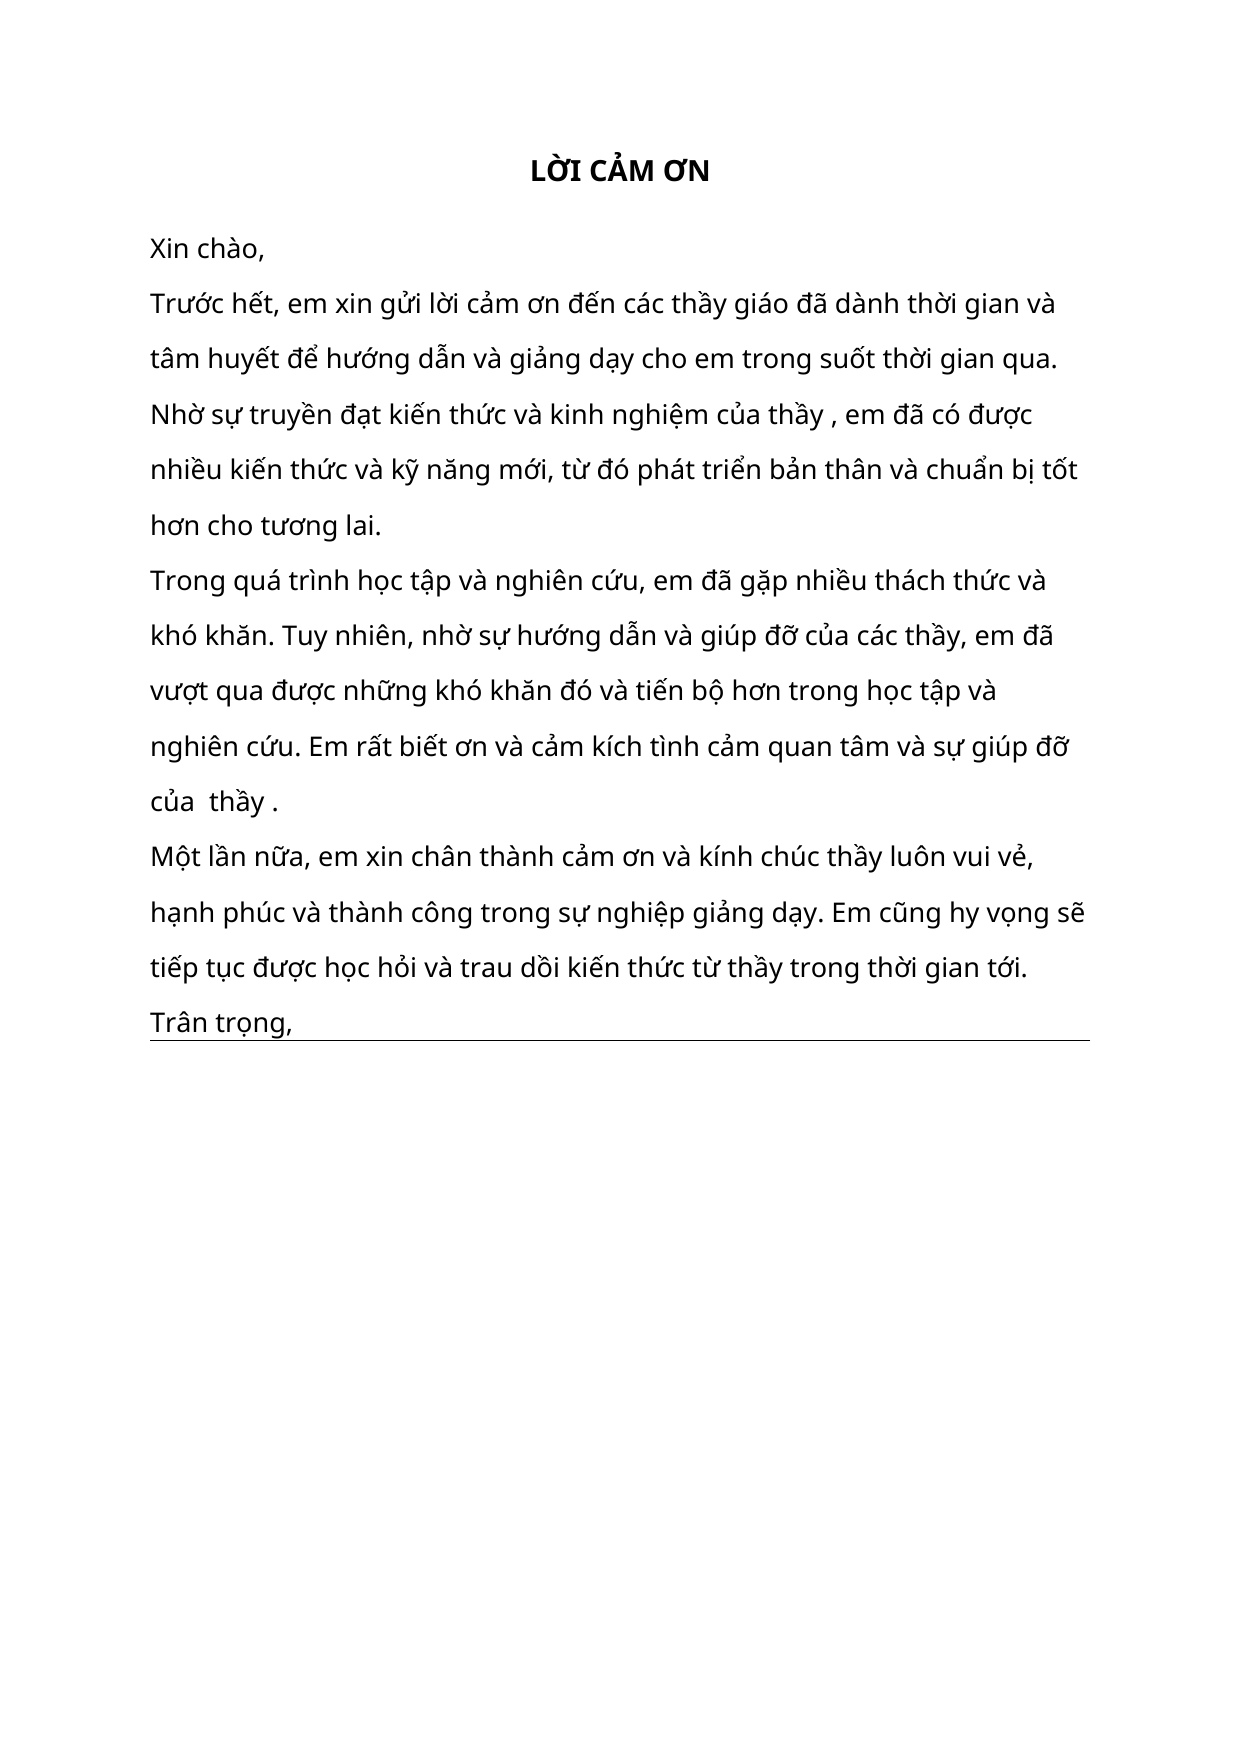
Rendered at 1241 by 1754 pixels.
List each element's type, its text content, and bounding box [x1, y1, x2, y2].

text Một lần nữa, em xin chân thành cảm ơn và kính chúc thầy luôn vui vẻ, hạnh phúc và thành công trong sự nghiệp giảng dạy. Em cũng hy vọng sẽ tiếp tục được học hỏi và trau dồi kiến thức từ thầy trong thời gian tới. [150, 838, 1090, 985]
text LỜI CẢM ƠN [150, 150, 1090, 190]
text Xin chào, [150, 229, 1090, 266]
text Trước hết, em xin gửi lời cảm ơn đến các thầy giáo đã dành thời gian và tâm huyết để hướng dẫn và giảng dạy cho em trong suốt thời gian qua. Nhờ sự truyền đạt kiến thức và kinh nghiệm của thầy , em đã có được nhiều kiến thức và kỹ năng mới, từ đó phát triển bản thân và chuẩn bị tốt hơn cho tương lai. [150, 285, 1090, 543]
text Trong quá trình học tập và nghiên cứu, em đã gặp nhiều thách thức và khó khăn. Tuy nhiên, nhờ sự hướng dẫn và giúp đỡ của các thầy, em đã vượt qua được những khó khăn đó và tiến bộ hơn trong học tập và nghiên cứu. Em rất biết ơn và cảm kích tình cảm quan tâm và sự giúp đỡ của thầy . [150, 561, 1090, 819]
text Trân trọng, [150, 1004, 1090, 1040]
